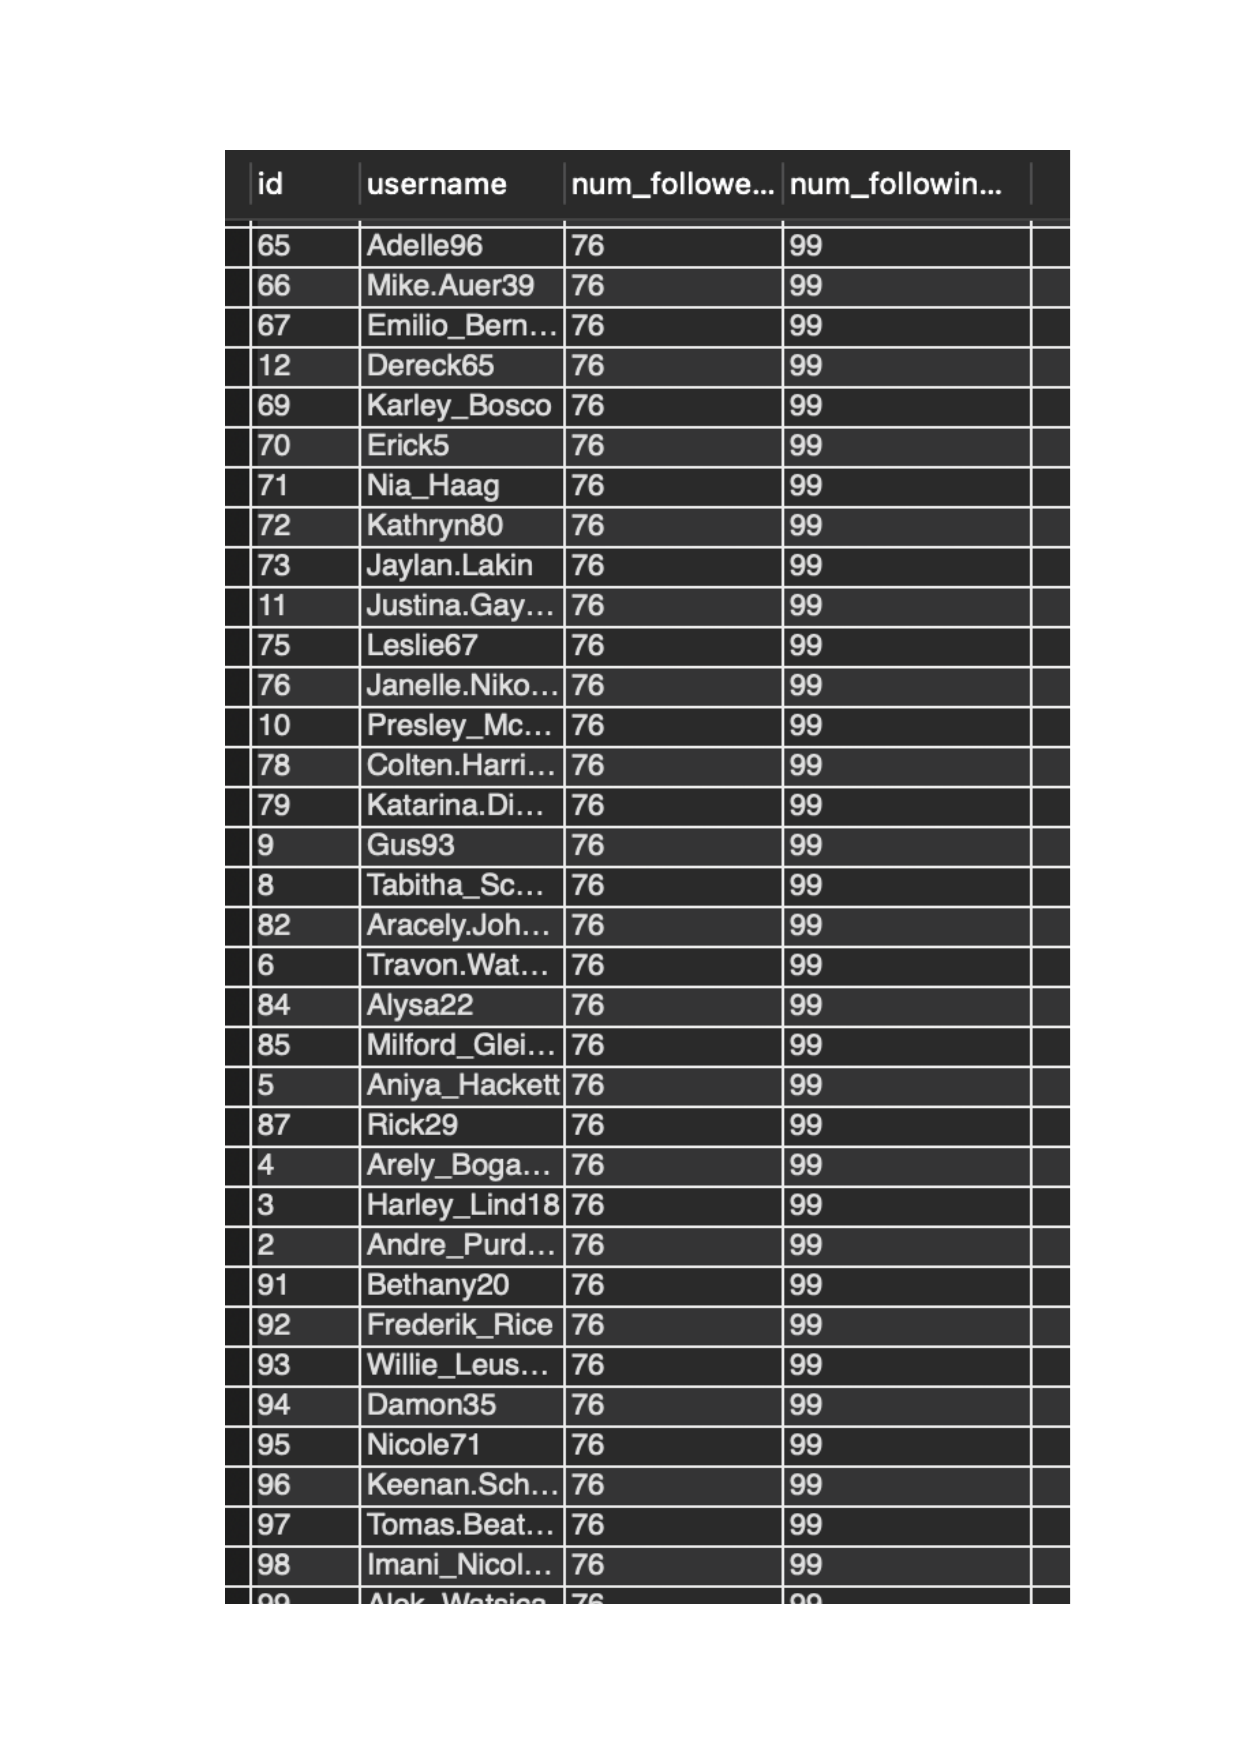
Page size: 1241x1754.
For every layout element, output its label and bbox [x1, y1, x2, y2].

picture [225, 150, 1071, 1604]
